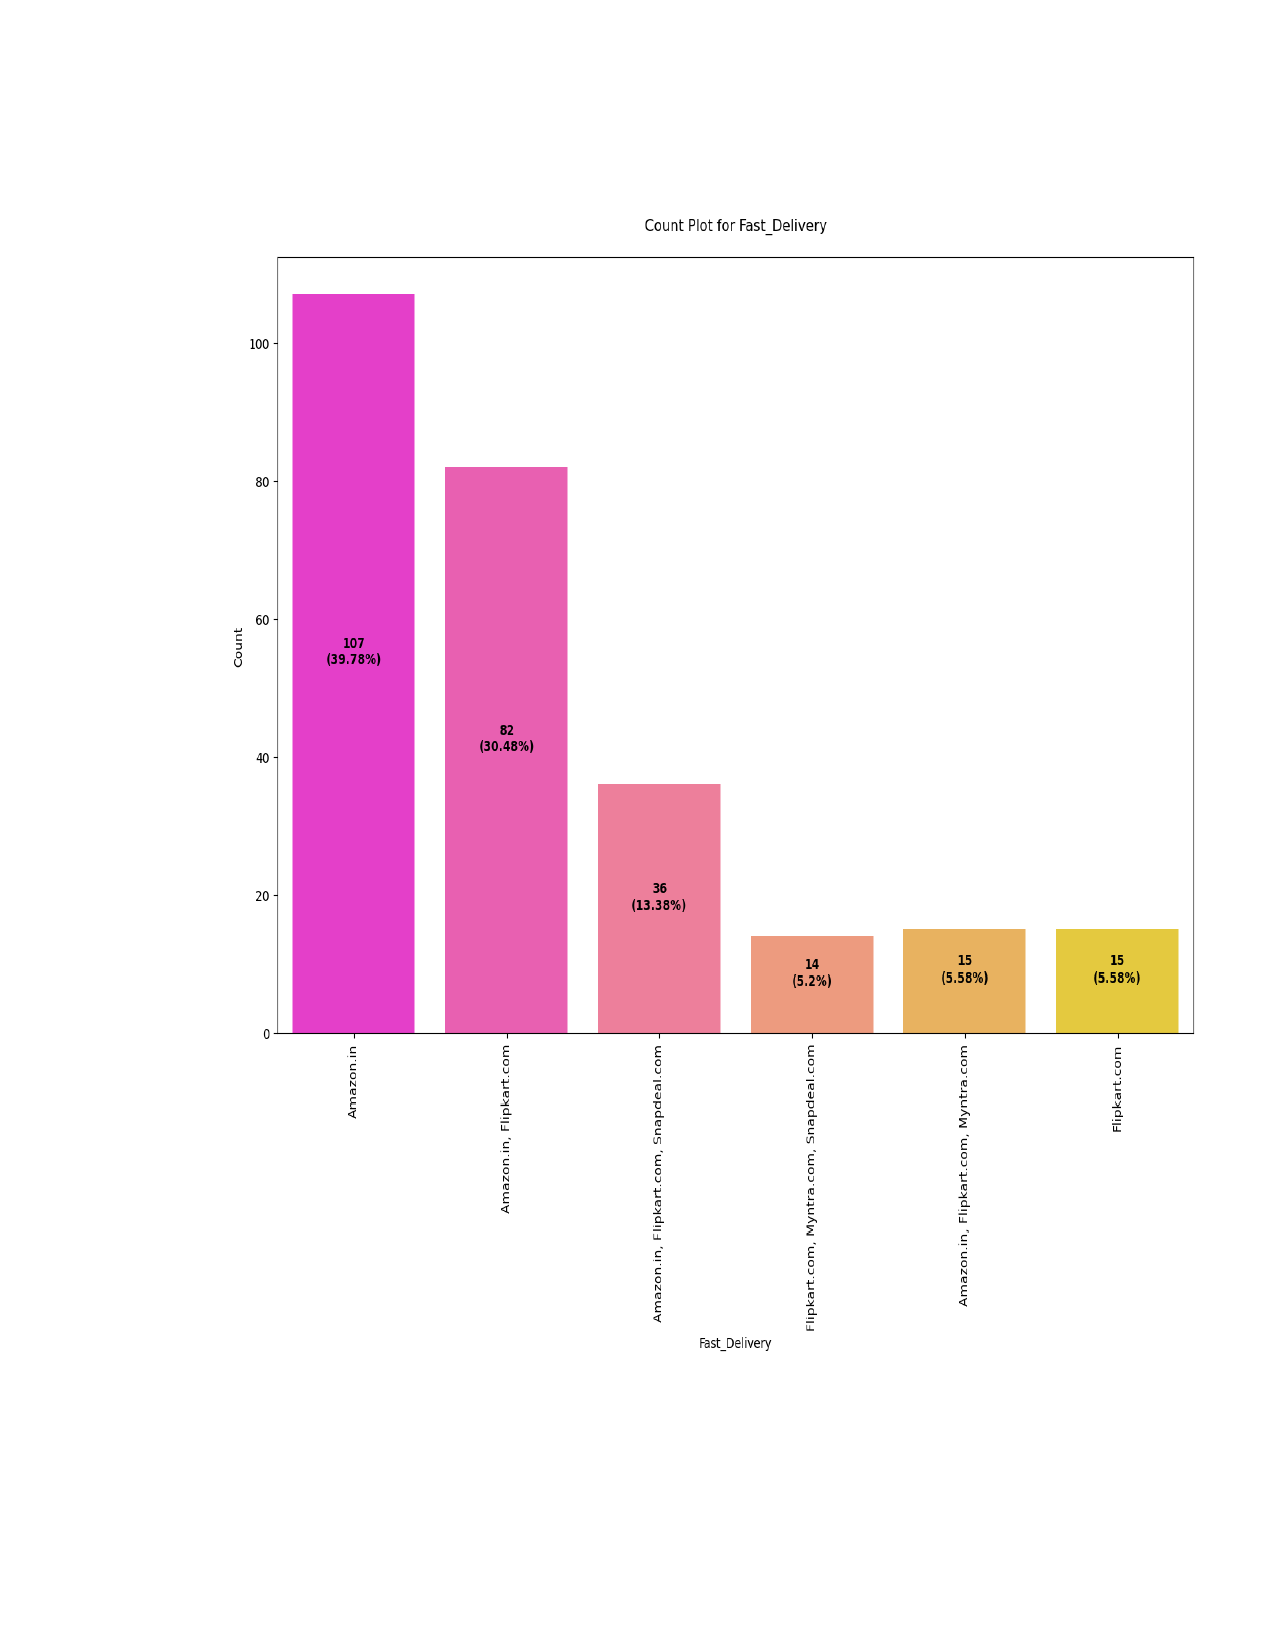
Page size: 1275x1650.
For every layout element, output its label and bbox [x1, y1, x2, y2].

picture [225, 209, 1200, 1361]
